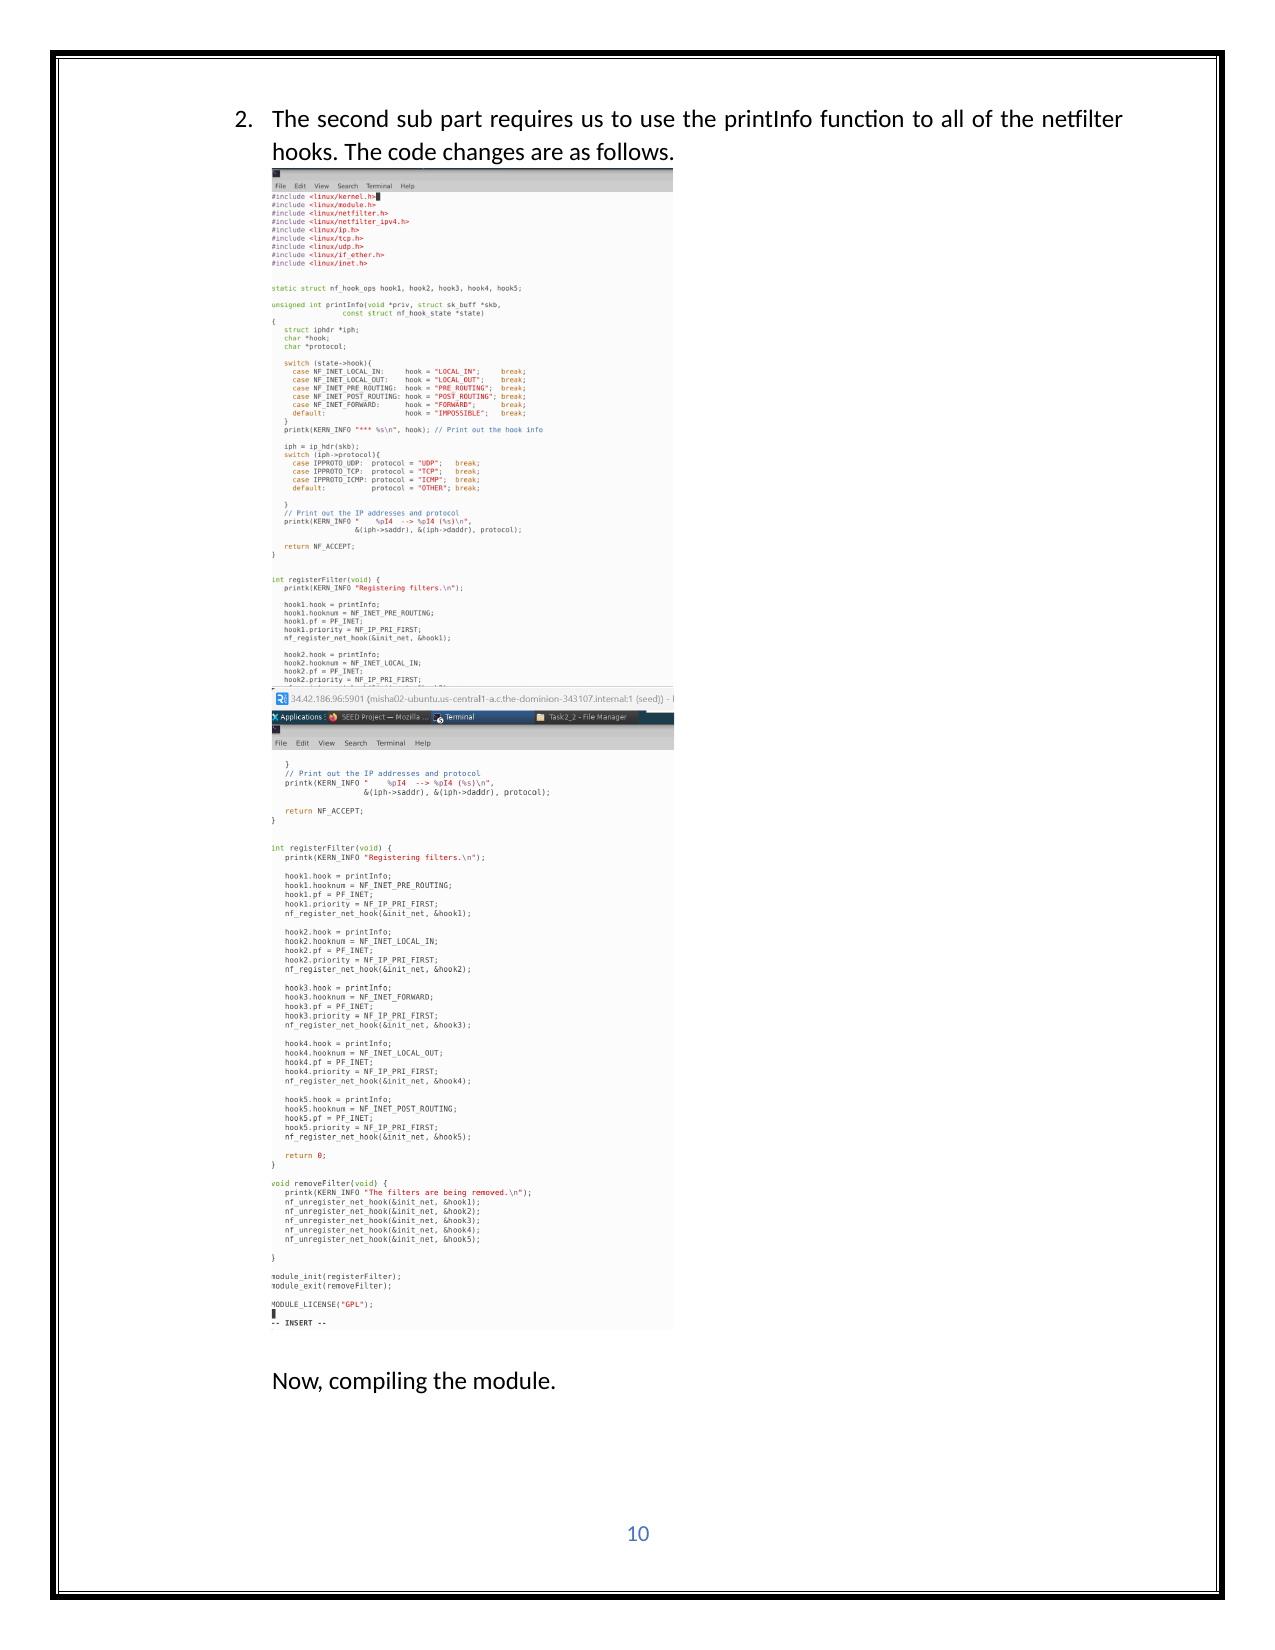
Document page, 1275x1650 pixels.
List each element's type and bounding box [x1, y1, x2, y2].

picture [271, 688, 675, 1330]
picture [271, 168, 673, 687]
